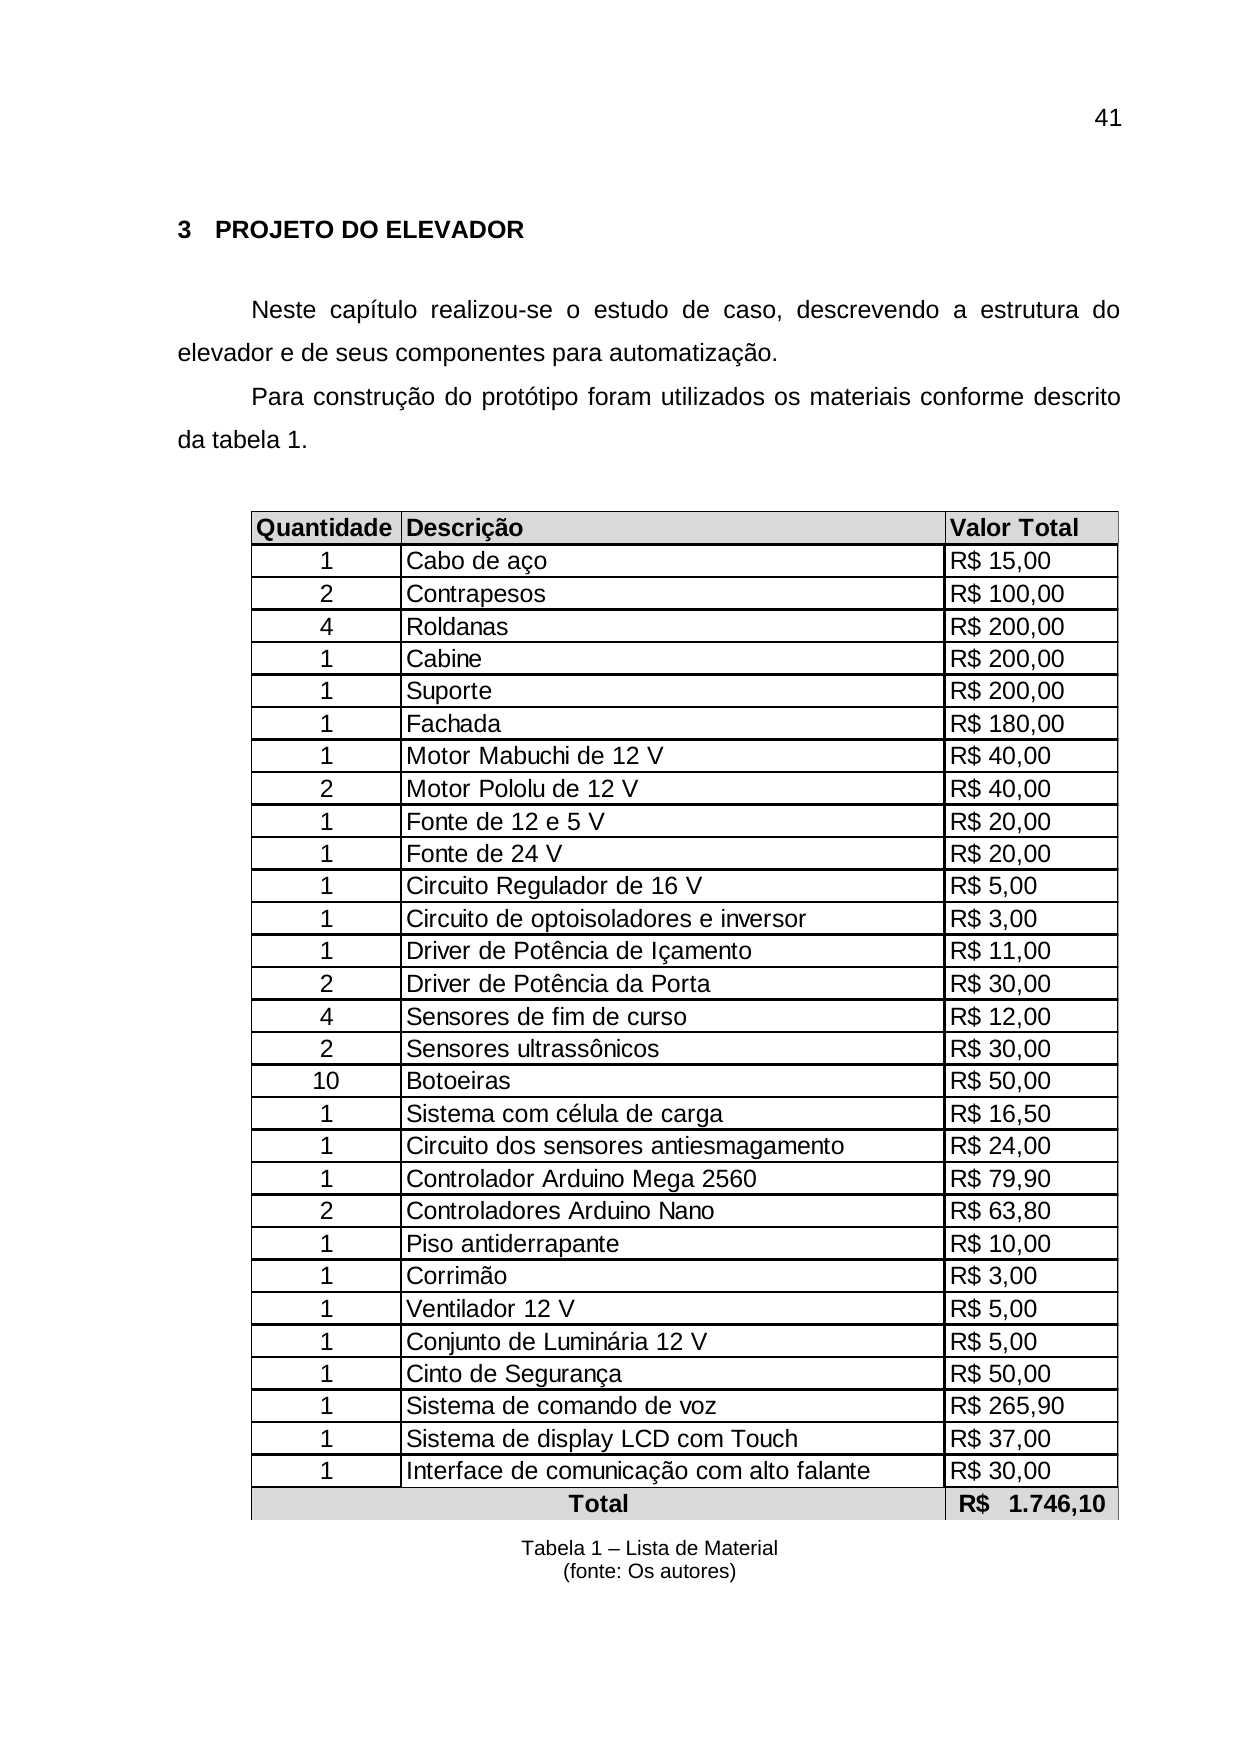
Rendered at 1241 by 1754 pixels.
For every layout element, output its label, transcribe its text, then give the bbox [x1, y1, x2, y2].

text (fonte: Os autores) [177, 1559, 1122, 1583]
text Para construção do protótipo foram utilizados os materiais conforme descrito da tabela 1. [177, 382, 1122, 453]
subtitle PROJETO DO ELEVADOR [177, 215, 1122, 243]
text Neste capítulo realizou-se o estudo de caso, descrevendo a estrutura do elevador e de seus componentes para automatização. [177, 295, 1122, 367]
text Tabela 1 – Lista de Material [177, 1535, 1122, 1559]
